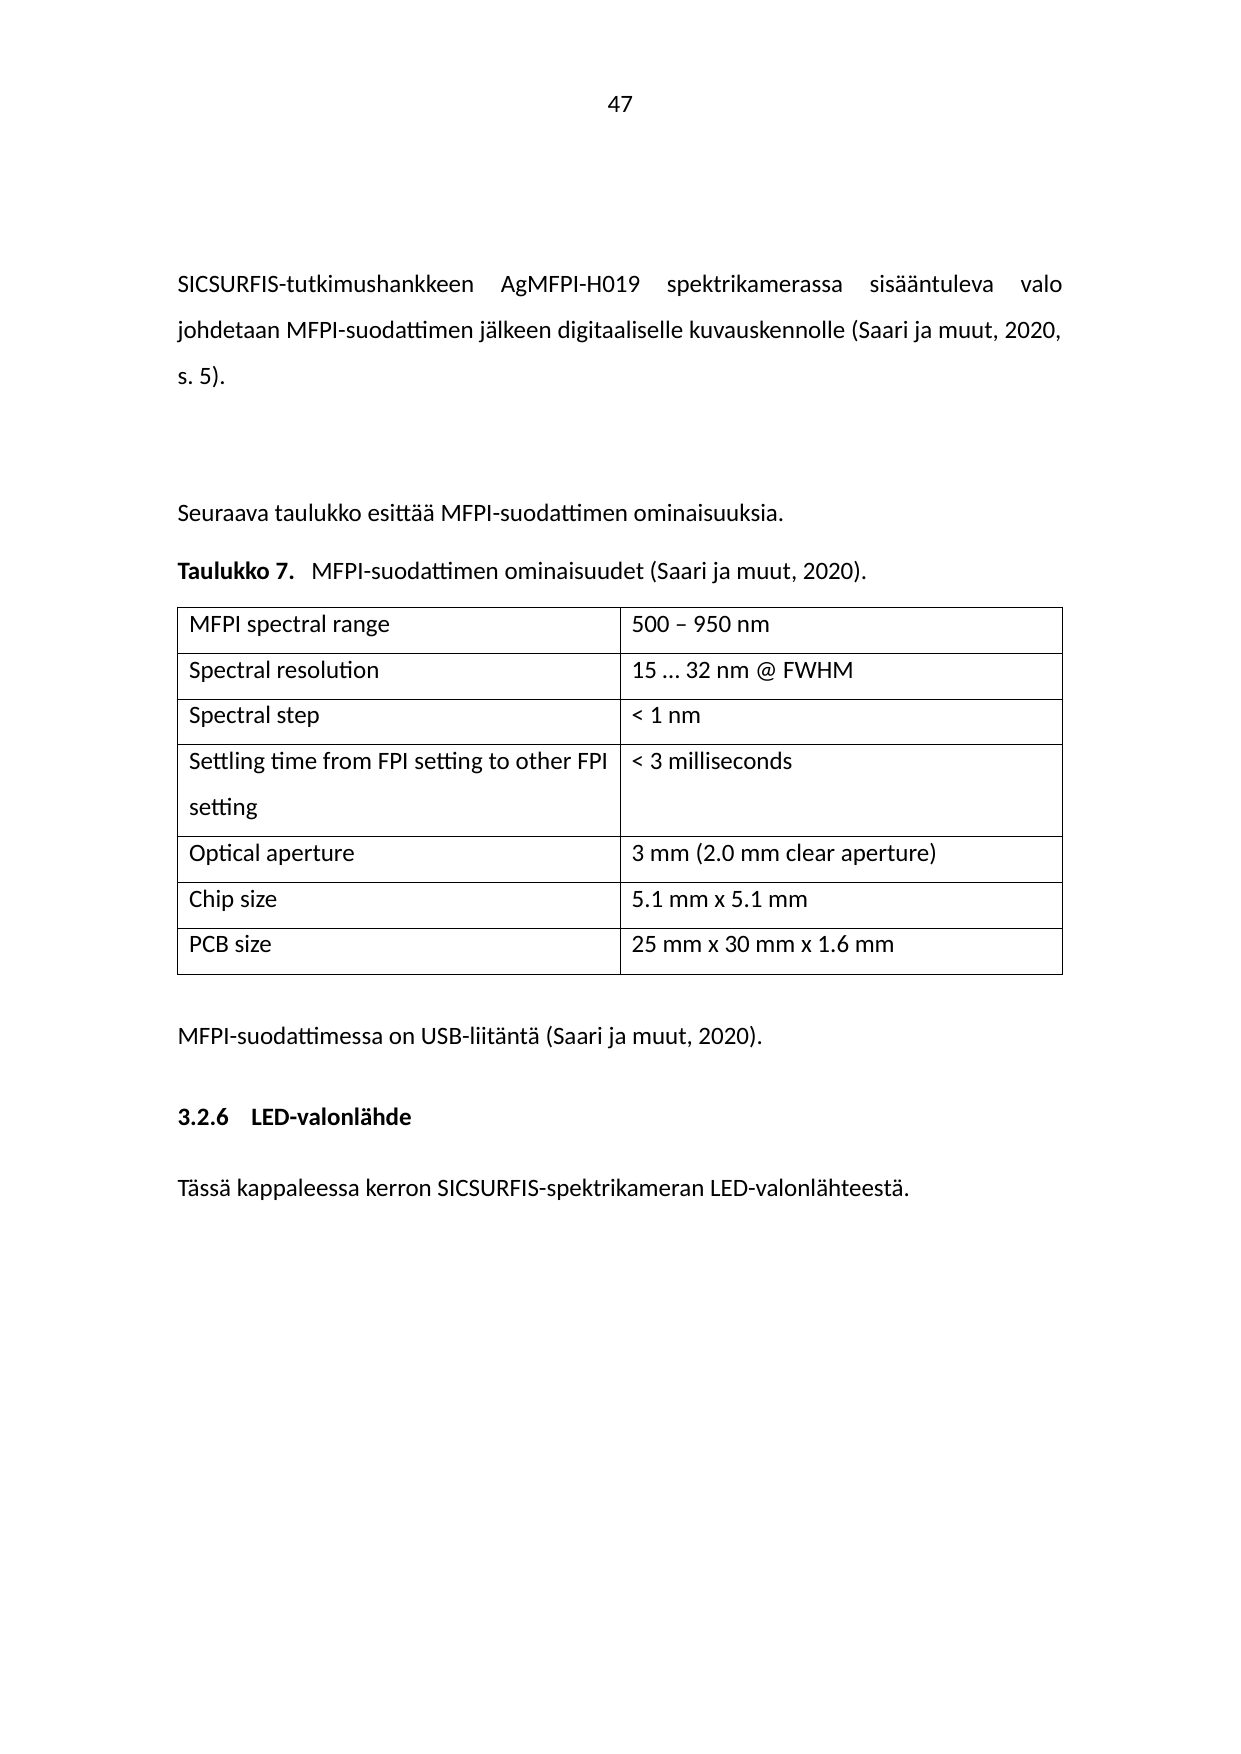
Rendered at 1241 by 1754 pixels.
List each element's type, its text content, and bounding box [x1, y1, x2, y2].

table_cell Optical aperture [178, 837, 620, 882]
table_cell 25 mm x 30 mm x 1.6 mm [621, 929, 1062, 973]
text Tässä kappaleessa kerron SICSURFIS-spektrikameran LED-valonlähteestä. [177, 1172, 1063, 1203]
table_cell Settling time from FPI setting to other FPI setting [178, 745, 620, 836]
table_cell < 3 milliseconds [621, 745, 1062, 836]
table_cell 3 mm (2.0 mm clear aperture) [621, 837, 1062, 882]
table_cell Chip size [178, 883, 620, 928]
table_cell PCB size [178, 929, 620, 973]
subtitle LED-valonlähde [177, 1102, 1063, 1132]
table_cell 5.1 mm x 5.1 mm [621, 883, 1062, 928]
table_header MFPI spectral range [178, 608, 620, 653]
table_header 500 – 950 nm [621, 608, 1062, 653]
text Seuraava taulukko esittää MFPI-suodattimen ominaisuuksia. [177, 497, 1063, 528]
table_cell Spectral step [178, 700, 620, 744]
text Taulukko 7. MFPI-suodattimen ominaisuudet (Saari ja muut, 2020). [177, 556, 1063, 586]
text MFPI-suodattimessa on USB-liitäntä (Saari ja muut, 2020). [177, 1020, 1063, 1051]
table_cell Spectral resolution [178, 654, 620, 698]
table_cell 15 … 32 nm @ FWHM [621, 654, 1062, 698]
text SICSURFIS-tutkimushankkeen AgMFPI-H019 spektrikamerassa sisääntuleva valo johdetaan MFPI-suodattimen jälkeen digitaaliselle kuvauskennolle (Saari ja muut, 2020, s. 5). [177, 269, 1063, 391]
table_cell < 1 nm [621, 700, 1062, 744]
